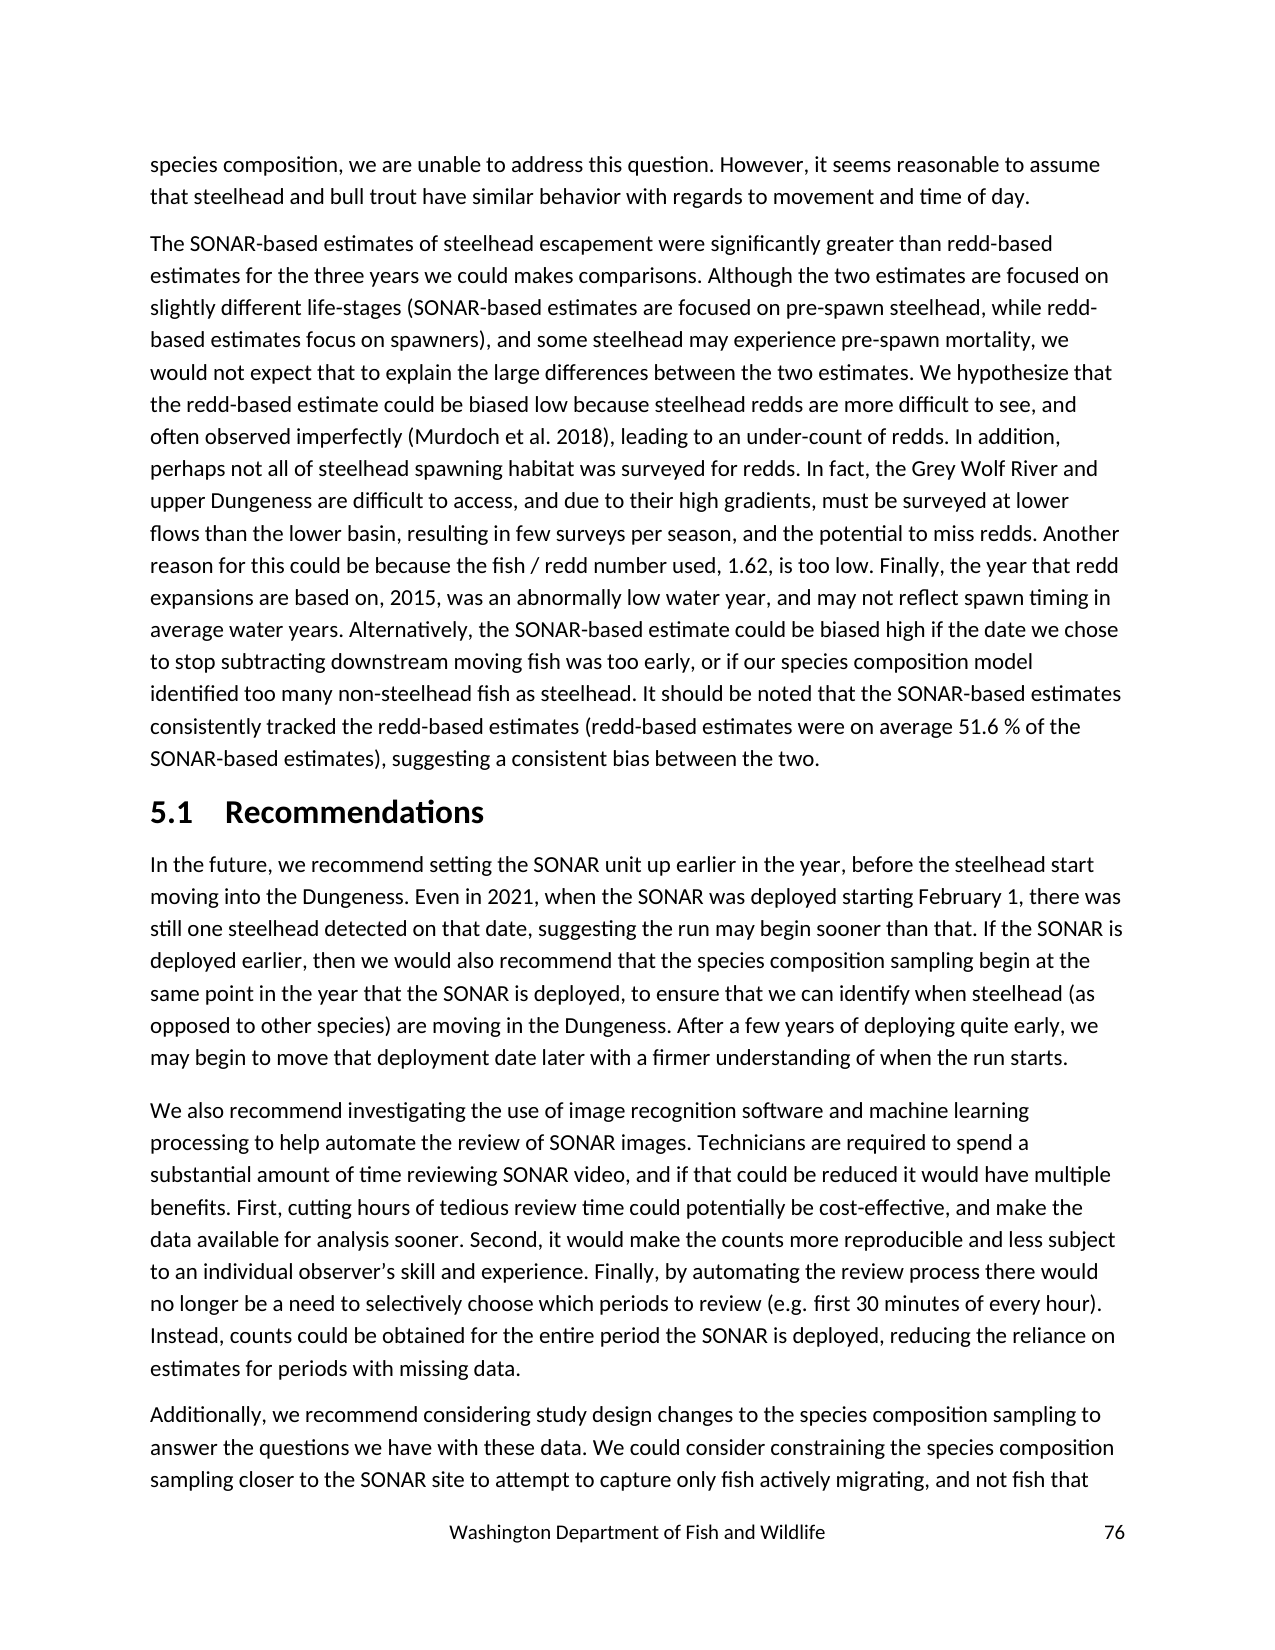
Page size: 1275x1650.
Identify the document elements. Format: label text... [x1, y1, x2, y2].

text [150, 150, 1125, 210]
text We also recommend investigating the use of image recognition software and machine learning processing to help automate the review of SONAR images. Technicians are required to spend a substantial amount of time reviewing SONAR video, and if that could be reduced it would have multiple benefits. First, cutting hours of tedious review time could potentially be cost-effective, and make the data available for analysis sooner. Second, it would make the counts more reproducible and less subject to an individual observer’s skill and experience. Finally, by automating the review process there would no longer be a need to selectively choose which periods to review (e.g. first 30 minutes of every hour). Instead, counts could be obtained for the entire period the SONAR is deployed, reducing the reliance on estimates for periods with missing data. [150, 1096, 1125, 1382]
subtitle 5.1 Recommendations [150, 791, 1125, 831]
text The SONAR-based estimates of steelhead escapement were significantly greater than redd-based estimates for the three years we could makes comparisons. Although the two estimates are focused on slightly different life-stages (SONAR-based estimates are focused on pre-spawn steelhead, while redd-based estimates focus on spawners), and some steelhead may experience pre-spawn mortality, we would not expect that to explain the large differences between the two estimates. We hypothesize that the redd-based estimate could be biased low because steelhead redds are more difficult to see, and often observed imperfectly (Murdoch et al. 2018), leading to an under-count of redds. In addition, perhaps not all of steelhead spawning habitat was surveyed for redds. In fact, the Grey Wolf River and upper Dungeness are difficult to access, and due to their high gradients, must be surveyed at lower flows than the lower basin, resulting in few surveys per season, and the potential to miss redds. Another reason for this could be because the fish / redd number used, 1.62, is too low. Finally, the year that redd expansions are based on, 2015, was an abnormally low water year, and may not reflect spawn timing in average water years. Alternatively, the SONAR-based estimate could be biased high if the date we chose to stop subtracting downstream moving fish was too early, or if our species composition model identified too many non-steelhead fish as steelhead. It should be noted that the SONAR-based estimates consistently tracked the redd-based estimates (redd-based estimates were on average 51.6 % of the SONAR-based estimates), suggesting a consistent bias between the two. [150, 229, 1125, 772]
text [150, 1400, 1125, 1493]
